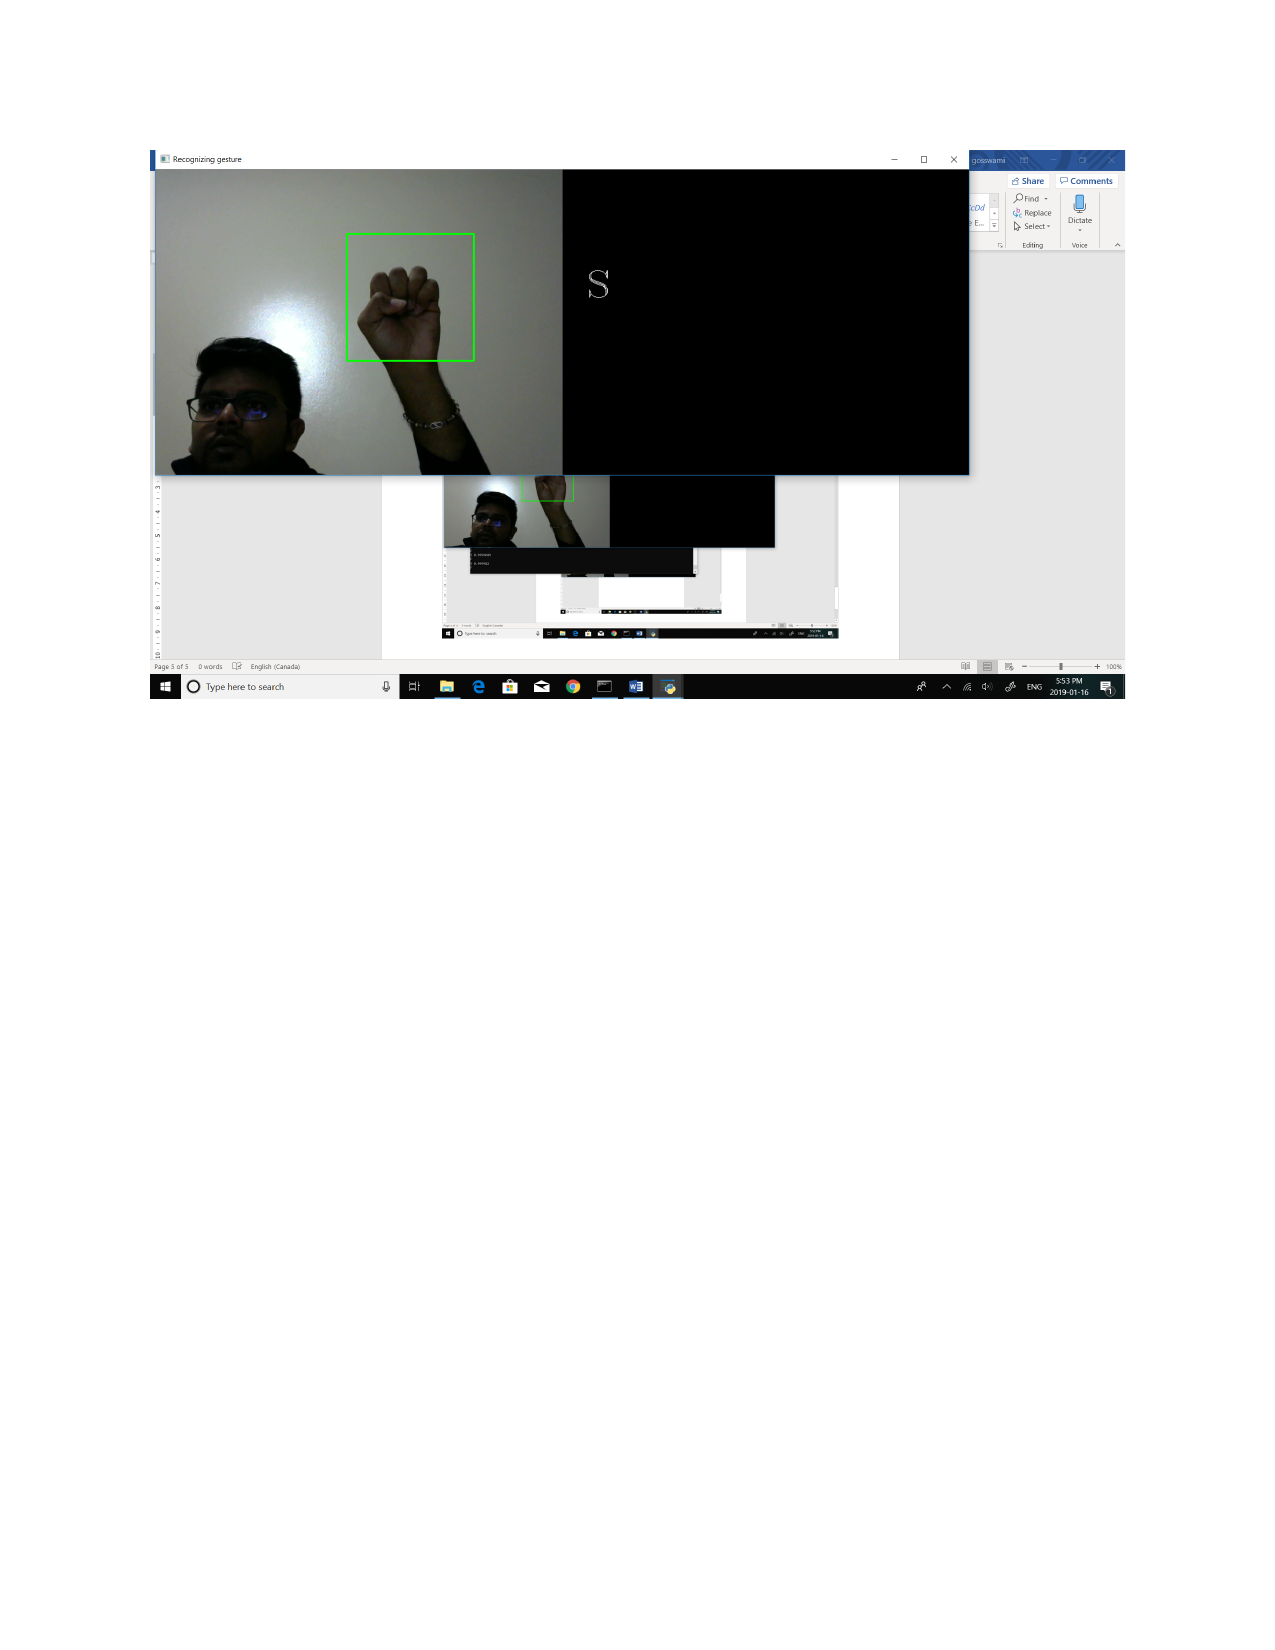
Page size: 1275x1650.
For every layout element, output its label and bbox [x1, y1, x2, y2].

picture [150, 150, 1125, 699]
